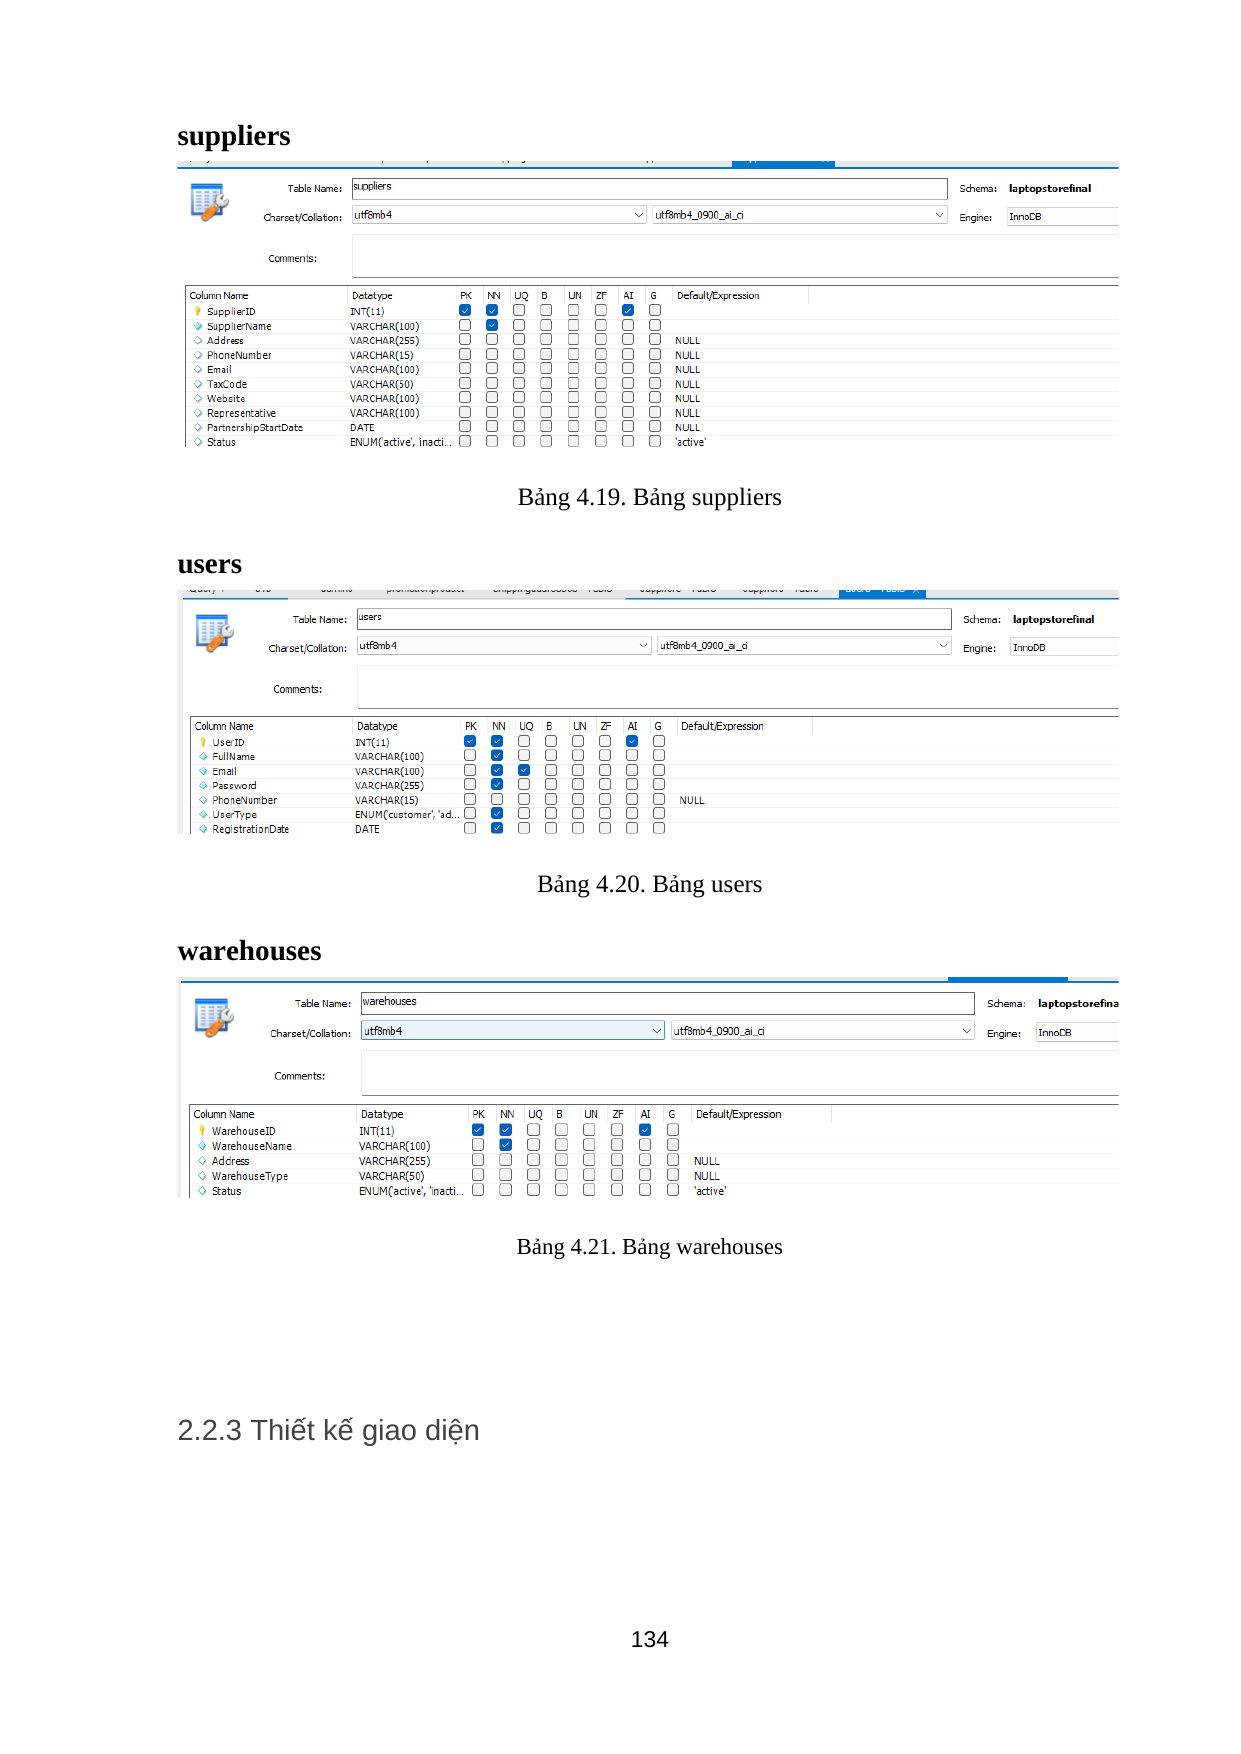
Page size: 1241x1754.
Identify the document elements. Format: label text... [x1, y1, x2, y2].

text Bảng 4.20. Bảng users [177, 869, 1122, 898]
subtitle 2.2.3 Thiết kế giao diện [177, 1412, 1122, 1446]
picture [177, 590, 1119, 834]
picture [177, 161, 1119, 447]
text Bảng 4.21. Bảng warehouses [177, 1233, 1122, 1259]
picture [177, 977, 1119, 1198]
text Bảng 4.19. Bảng suppliers [177, 482, 1122, 511]
